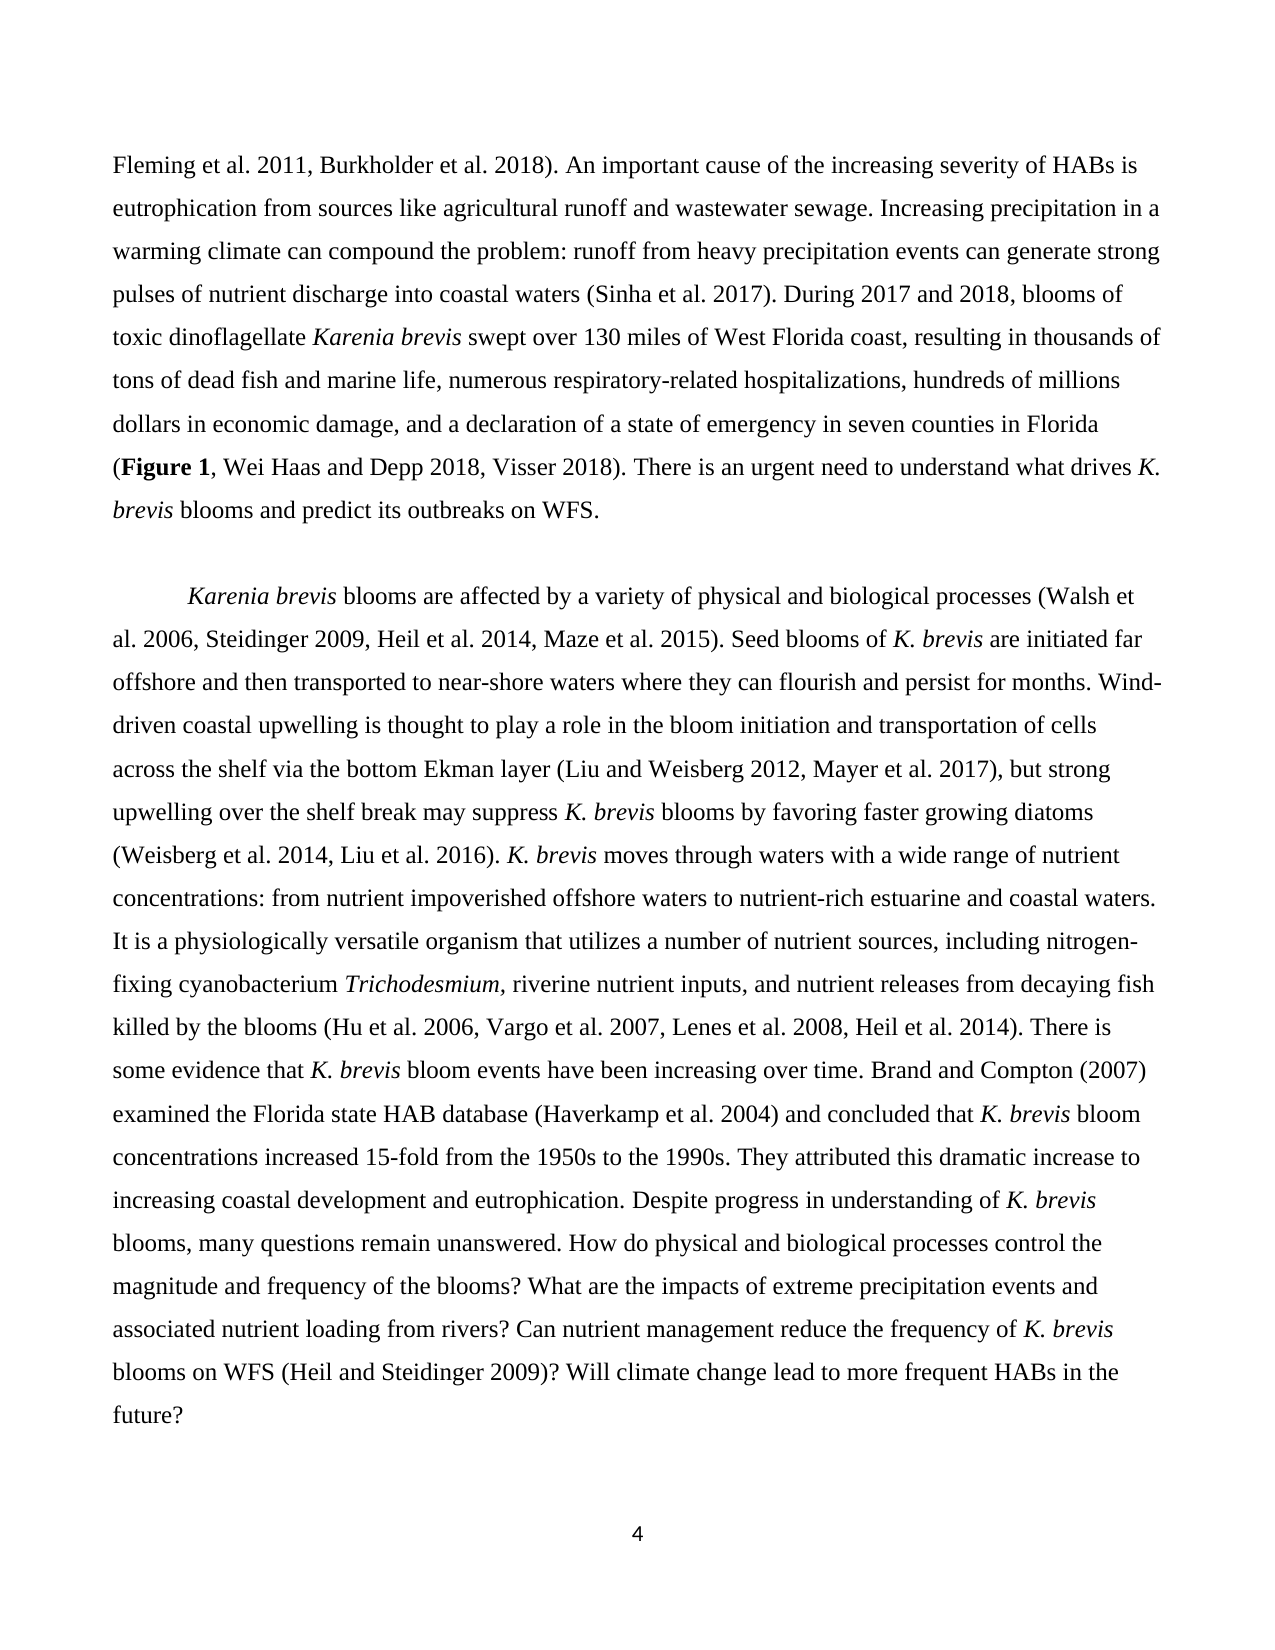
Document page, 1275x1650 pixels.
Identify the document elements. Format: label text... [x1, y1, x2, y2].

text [112, 150, 1162, 524]
text Karenia brevis blooms are affected by a variety of physical and biological processes (Walsh et al. 2006, Steidinger 2009, Heil et al. 2014, Maze et al. 2015). Seed blooms of K. brevis are initiated far offshore and then transported to near-shore waters where they can flourish and persist for months. Wind-driven coastal upwelling is thought to play a role in the bloom initiation and transportation of cells across the shelf via the bottom Ekman layer (Liu and Weisberg 2012, Mayer et al. 2017), but strong upwelling over the shelf break may suppress K. brevis blooms by favoring faster growing diatoms (Weisberg et al. 2014, Liu et al. 2016). K. brevis moves through waters with a wide range of nutrient concentrations: from nutrient impoverished offshore waters to nutrient-rich estuarine and coastal waters. It is a physiologically versatile organism that utilizes a number of nutrient sources, including nitrogen-fixing cyanobacterium Trichodesmium, riverine nutrient inputs, and nutrient releases from decaying fish killed by the blooms (Hu et al. 2006, Vargo et al. 2007, Lenes et al. 2008, Heil et al. 2014). There is some evidence that K. brevis bloom events have been increasing over time. Brand and Compton (2007) examined the Florida state HAB database (Haverkamp et al. 2004) and concluded that K. brevis bloom concentrations increased 15-fold from the 1950s to the 1990s. They attributed this dramatic increase to increasing coastal development and eutrophication. Despite progress in understanding of K. brevis blooms, many questions remain unanswered. How do physical and biological processes control the magnitude and frequency of the blooms? What are the impacts of extreme precipitation events and associated nutrient loading from rivers? Can nutrient management reduce the frequency of K. brevis blooms on WFS (Heil and Steidinger 2009)? Will climate change lead to more frequent HABs in the future? [112, 581, 1162, 1429]
